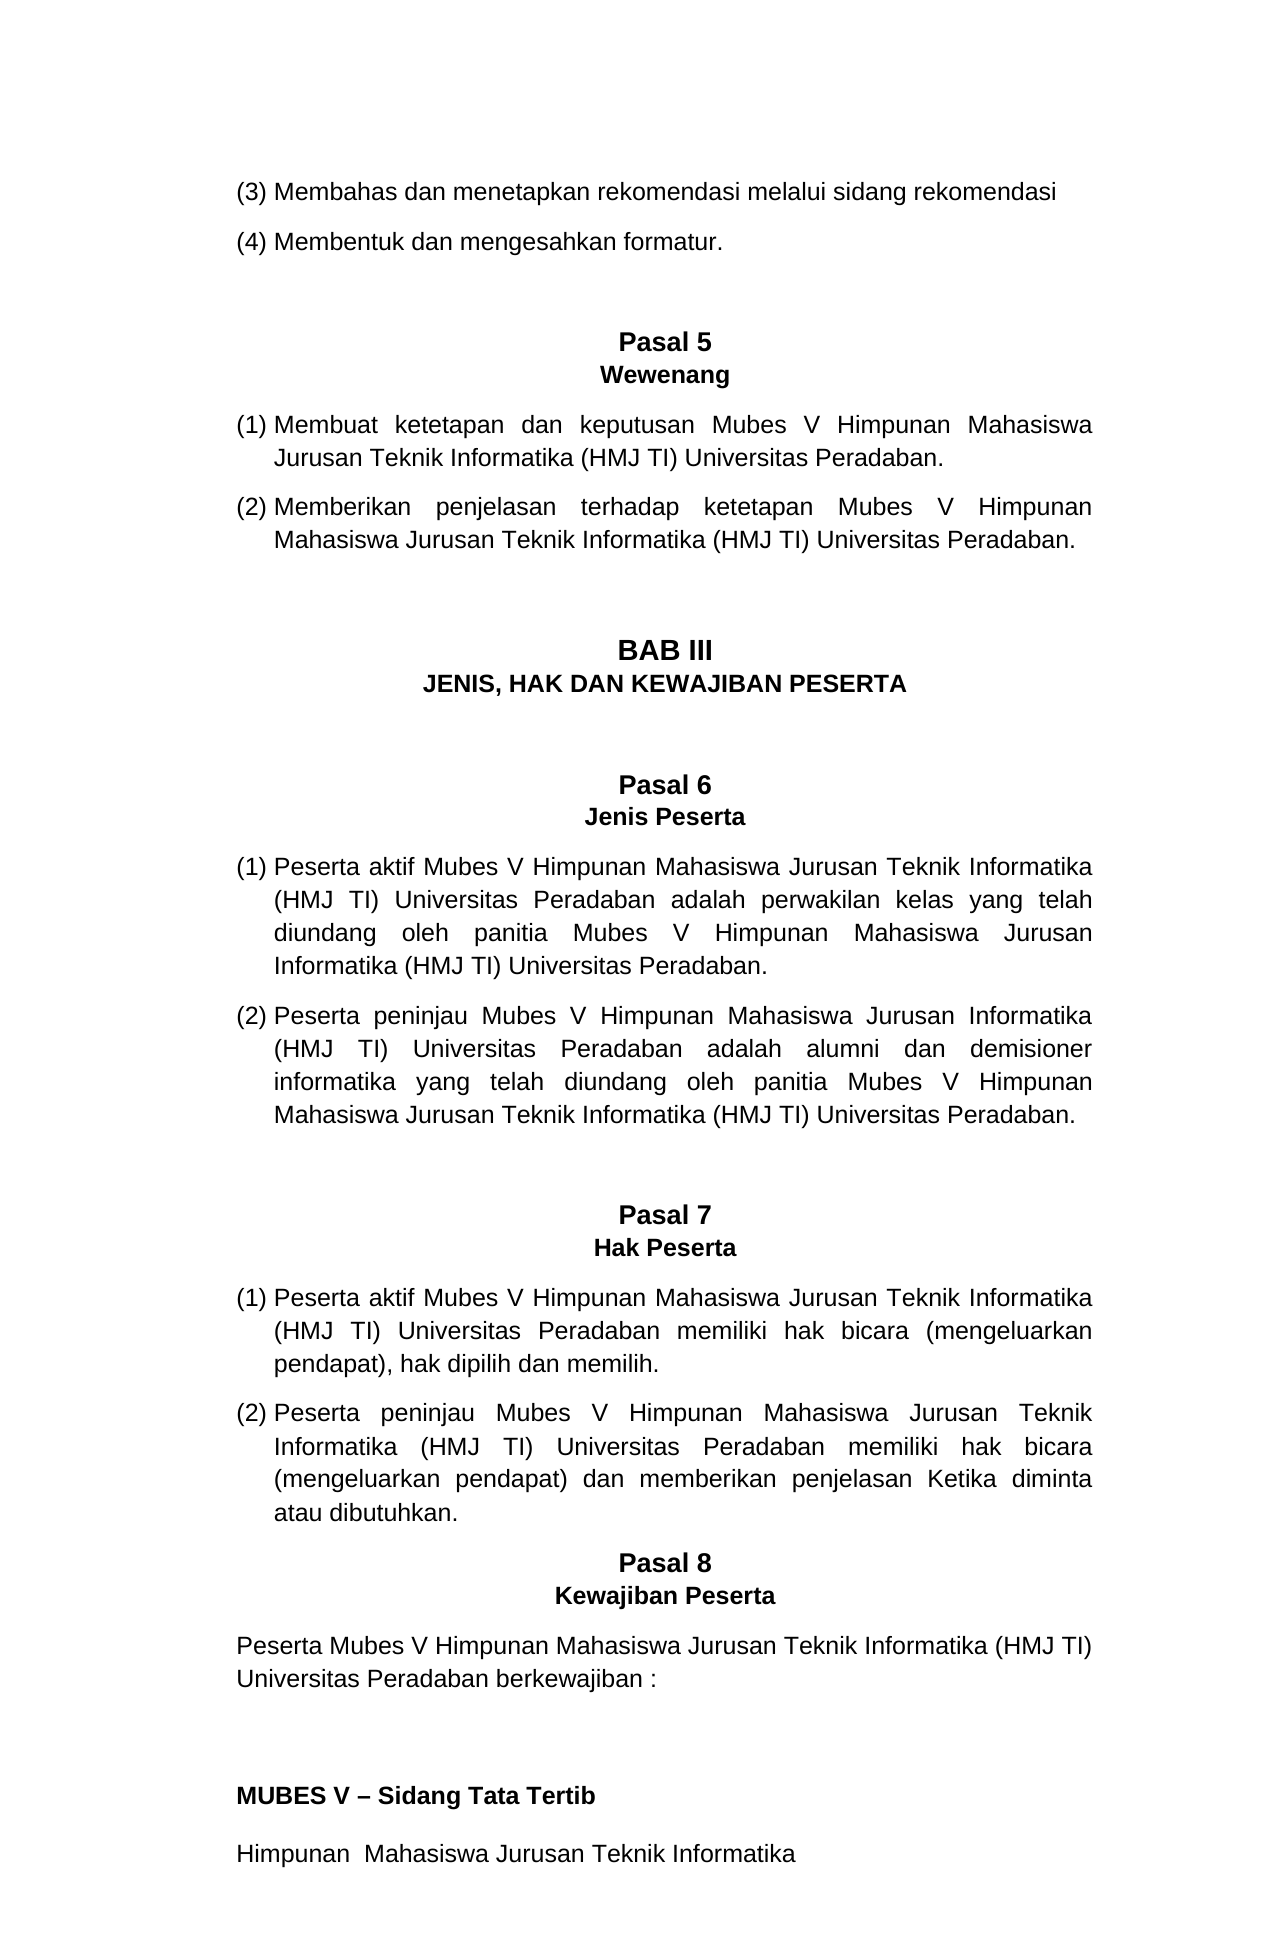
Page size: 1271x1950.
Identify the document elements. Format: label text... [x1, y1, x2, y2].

list Peserta peninjau Mubes V Himpunan Mahasiswa Jurusan Informatika (HMJ TI) Universitas Peradaban adalah alumni dan demisioner informatika yang telah diundang oleh panitia Mubes V Himpunan Mahasiswa Jurusan Teknik Informatika (HMJ TI) Universitas Peradaban. [236, 1001, 1094, 1129]
text Jenis Peserta [236, 802, 1094, 831]
list Peserta peninjau Mubes V Himpunan Mahasiswa Jurusan Teknik Informatika (HMJ TI) Universitas Peradaban memiliki hak bicara (mengeluarkan pendapat) dan memberikan penjelasan Ketika diminta atau dibutuhkan. [236, 1398, 1094, 1526]
subtitle Pasal 7 [236, 1199, 1094, 1231]
text JENIS, HAK DAN KEWAJIBAN PESERTA [236, 669, 1094, 698]
text Hak Peserta [236, 1233, 1094, 1262]
subtitle Pasal 6 [236, 769, 1094, 800]
list Membahas dan menetapkan rekomendasi melalui sidang rekomendasi [236, 177, 1094, 206]
subtitle Pasal 8 [236, 1547, 1094, 1578]
text Peserta Mubes V Himpunan Mahasiswa Jurusan Teknik Informatika (HMJ TI) Universitas Peradaban berkewajiban : [236, 1631, 1094, 1692]
subtitle BAB III [236, 633, 1094, 667]
list Membuat ketetapan dan keputusan Mubes V Himpunan Mahasiswa Jurusan Teknik Informatika (HMJ TI) Universitas Peradaban. [236, 410, 1094, 471]
text Wewenang [236, 360, 1094, 389]
list Membentuk dan mengesahkan formatur. [236, 227, 1094, 256]
text Kewajiban Peserta [236, 1581, 1094, 1610]
list Memberikan penjelasan terhadap ketetapan Mubes V Himpunan Mahasiswa Jurusan Teknik Informatika (HMJ TI) Universitas Peradaban. [236, 492, 1094, 554]
subtitle Pasal 5 [236, 326, 1094, 357]
list Peserta aktif Mubes V Himpunan Mahasiswa Jurusan Teknik Informatika (HMJ TI) Universitas Peradaban adalah perwakilan kelas yang telah diundang oleh panitia Mubes V Himpunan Mahasiswa Jurusan Informatika (HMJ TI) Universitas Peradaban. [236, 852, 1094, 980]
list Peserta aktif Mubes V Himpunan Mahasiswa Jurusan Teknik Informatika (HMJ TI) Universitas Peradaban memiliki hak bicara (mengeluarkan pendapat), hak dipilih dan memilih. [236, 1283, 1094, 1377]
